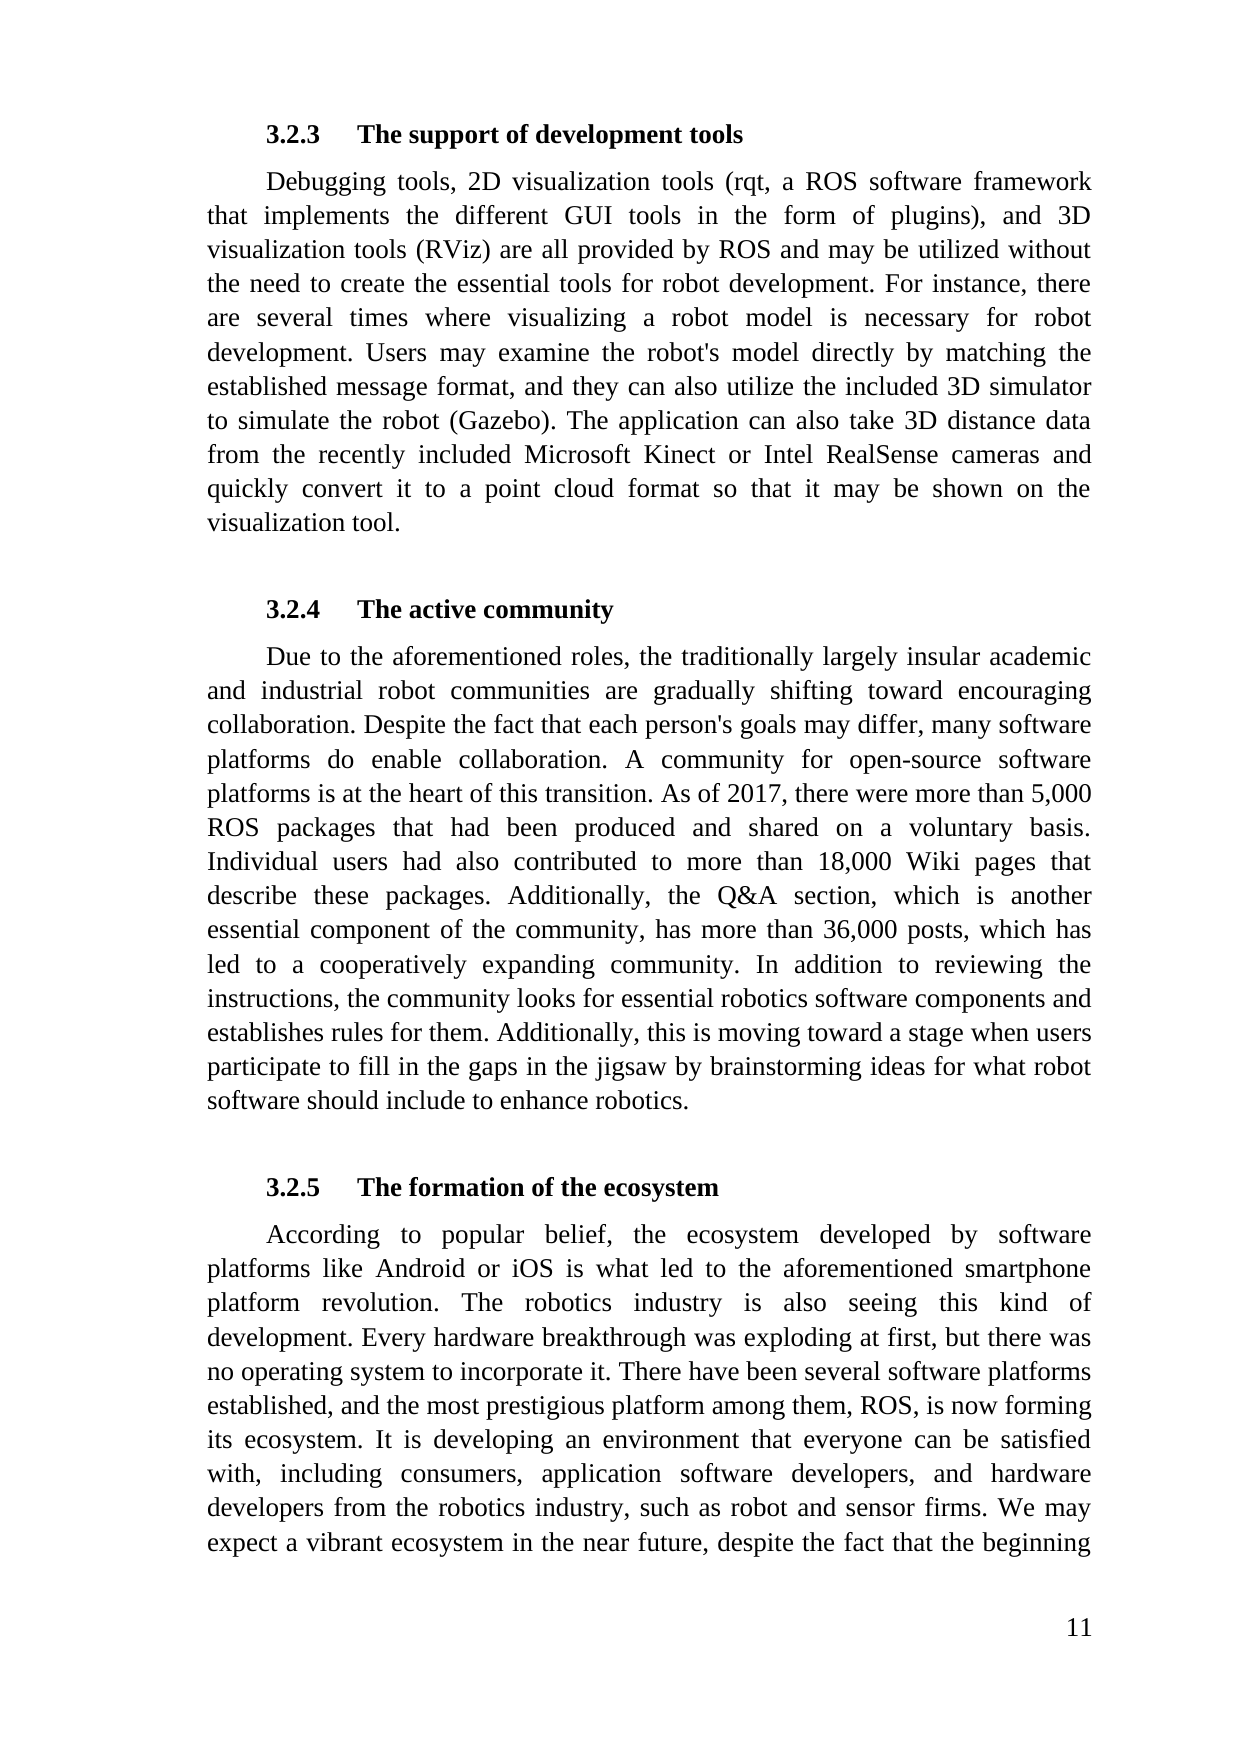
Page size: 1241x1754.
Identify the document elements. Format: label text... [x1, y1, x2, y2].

subtitle The active community [266, 593, 1092, 625]
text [207, 1218, 1092, 1557]
text Debugging tools, 2D visualization tools (rqt, a ROS software framework that implements the different GUI tools in the form of plugins), and 3D visualization tools (RViz) are all provided by ROS and may be utilized without the need to create the essential tools for robot development. For instance, there are several times where visualizing a robot model is necessary for robot development. Users may examine the robot's model directly by matching the established message format, and they can also utilize the included 3D simulator to simulate the robot (Gazebo). The application can also take 3D distance data from the recently included Microsoft Kinect or Intel RealSense cameras and quickly convert it to a point cloud format so that it may be shown on the visualization tool. [207, 165, 1092, 538]
subtitle The support of development tools [266, 118, 1092, 149]
subtitle The formation of the ecosystem [266, 1171, 1092, 1203]
text Due to the aforementioned roles, the traditionally largely insular academic and industrial robot communities are gradually shifting toward encouraging collaboration. Despite the fact that each person's goals may differ, many software platforms do enable collaboration. A community for open-source software platforms is at the heart of this transition. As of 2017, there were more than 5,000 ROS packages that had been produced and shared on a voluntary basis. Individual users had also contributed to more than 18,000 Wiki pages that describe these packages. Additionally, the Q&A section, which is another essential component of the community, has more than 36,000 posts, which has led to a cooperatively expanding community. In addition to reviewing the instructions, the community looks for essential robotics software components and establishes rules for them. Additionally, this is moving toward a stage when users participate to fill in the gaps in the jigsaw by brainstorming ideas for what robot software should include to enhance robotics. [207, 640, 1092, 1116]
